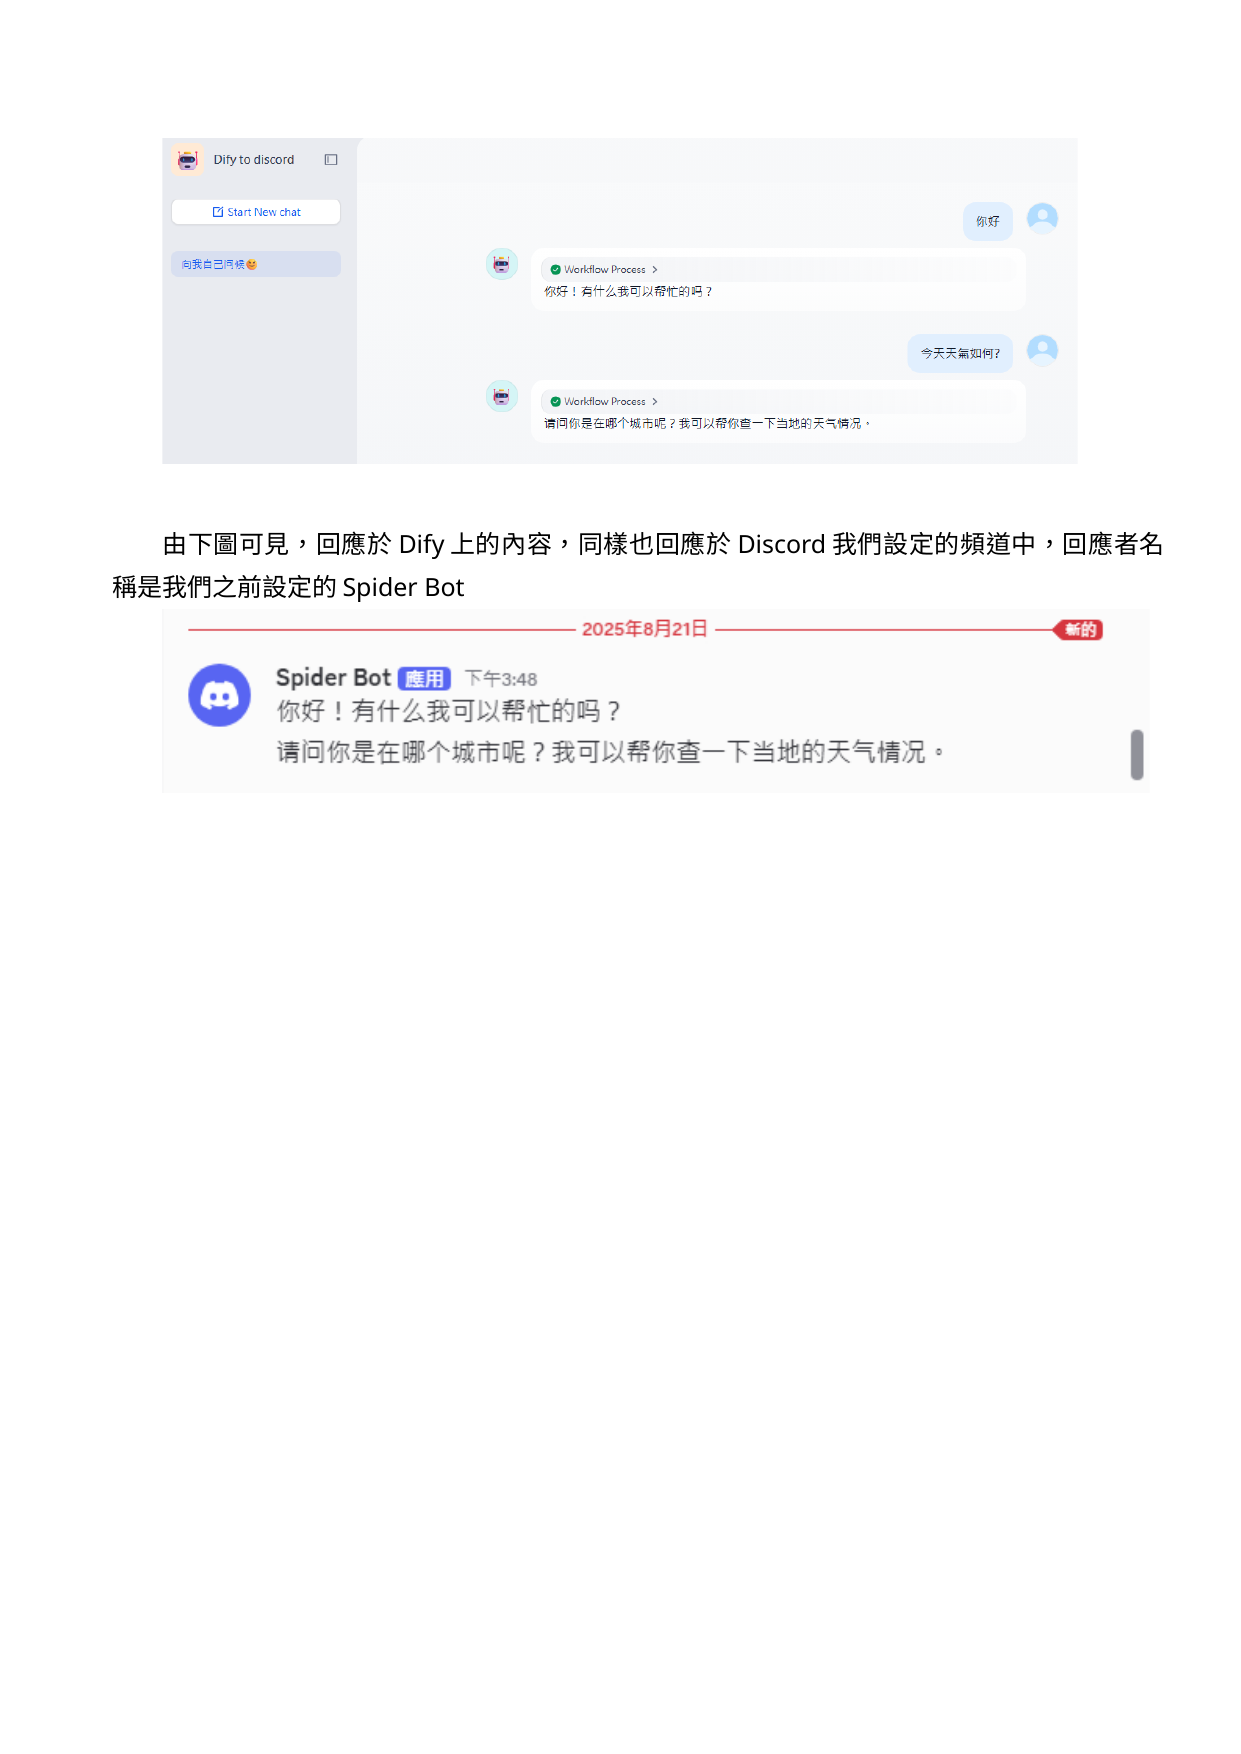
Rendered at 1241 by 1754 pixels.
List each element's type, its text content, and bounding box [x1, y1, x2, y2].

picture [162, 609, 1150, 793]
picture [162, 138, 1078, 464]
text 由下圖可見，回應於Dify上的內容，同樣也回應於Discord我們設定的頻道中，回應者名稱是我們之前設定的Spider Bot [112, 523, 1165, 604]
